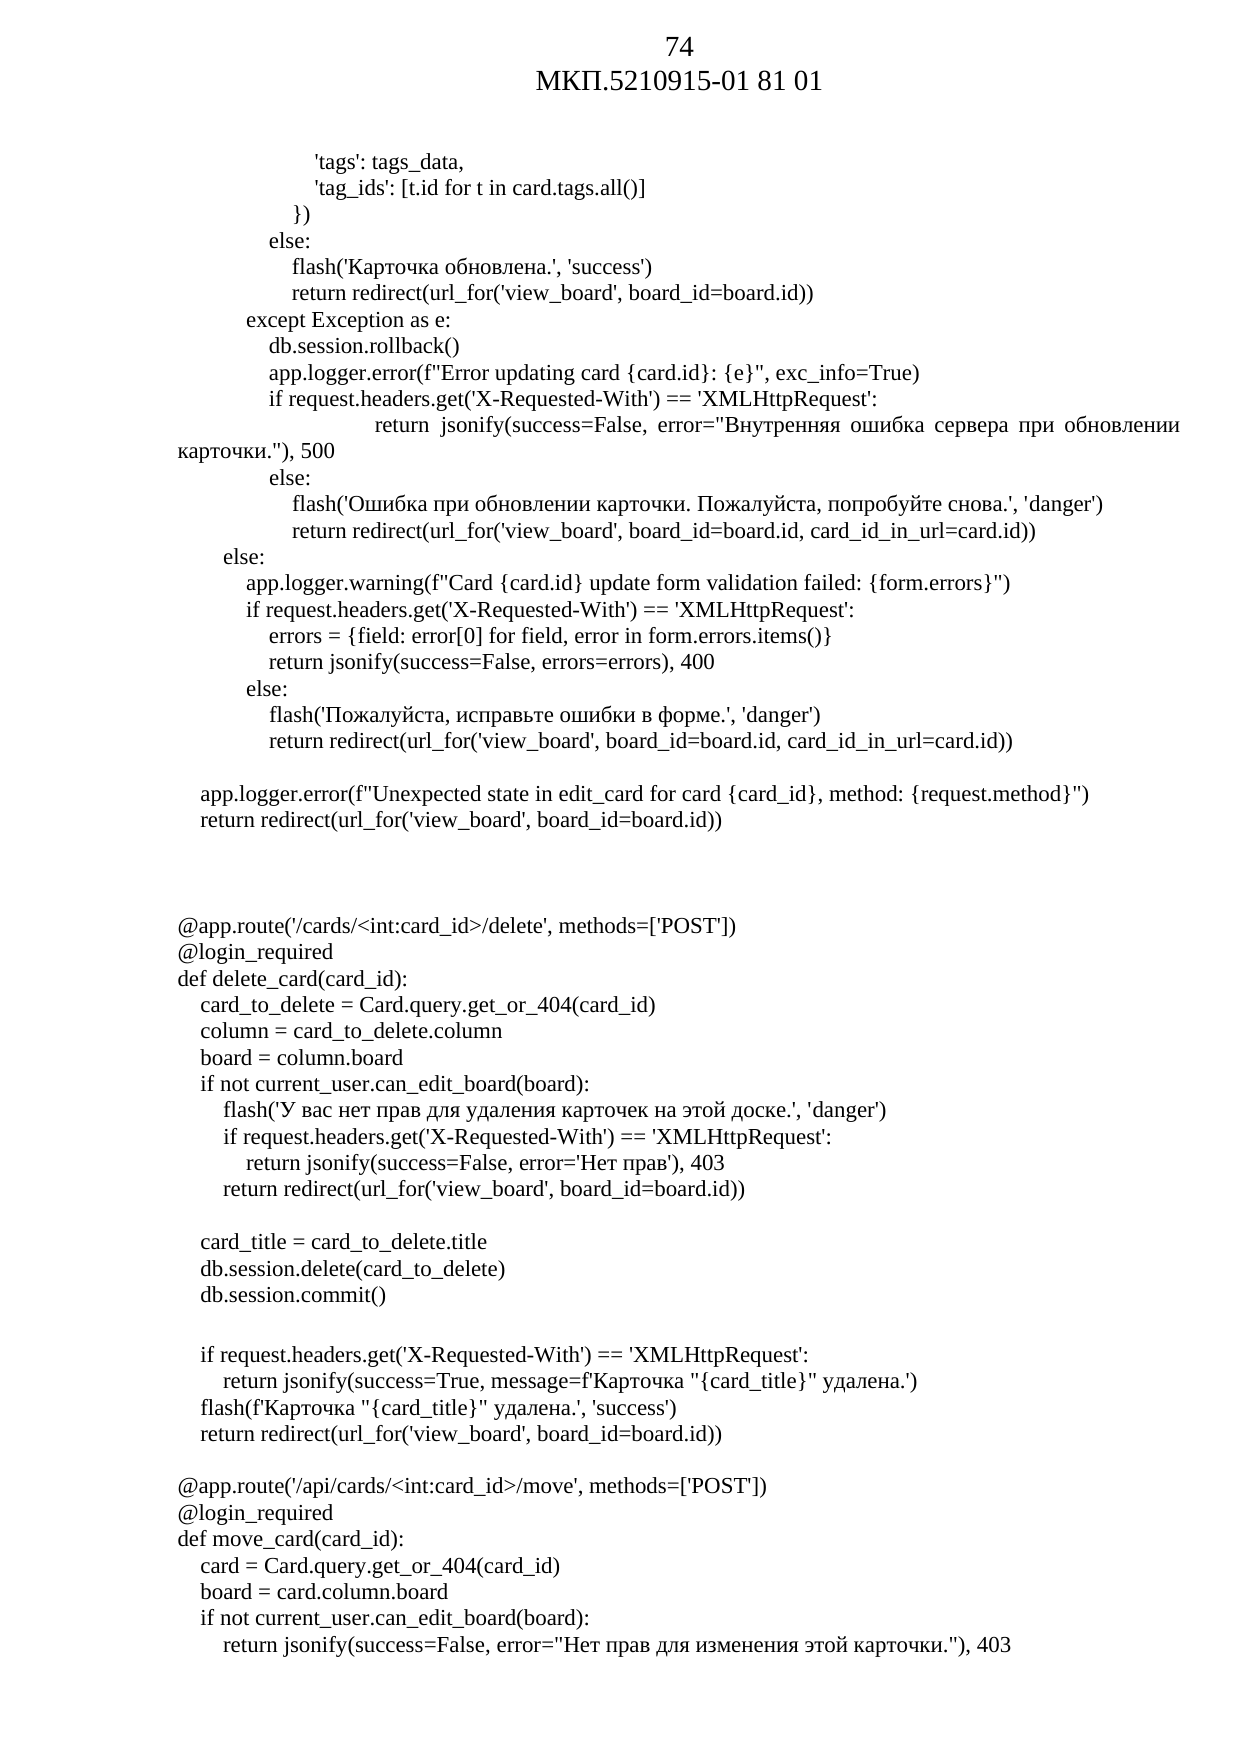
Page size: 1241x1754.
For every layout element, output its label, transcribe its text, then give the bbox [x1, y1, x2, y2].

text return jsonify(success=False, error="Внутренняя ошибка сервера при обновлении карточки."), 500 [177, 411, 1181, 464]
text return redirect(url_for('view_board', board_id=board.id)) [177, 807, 1181, 833]
text @app.route('/api/cards/<int:card_id>/move', methods=['POST']) [177, 1473, 1181, 1499]
text board = column.board [177, 1044, 1181, 1070]
text }) [177, 200, 1181, 227]
text return redirect(url_for('view_board', board_id=board.id, card_id_in_url=card.id)) [177, 517, 1181, 543]
text 'tags': tags_data, [177, 148, 1181, 174]
text flash('Пожалуйста, исправьте ошибки в форме.', 'danger') [177, 701, 1181, 727]
text def delete_card(card_id): [177, 965, 1181, 991]
text card = Card.query.get_or_404(card_id) [177, 1552, 1181, 1578]
text else: [177, 464, 1181, 490]
text column = card_to_delete.column [177, 1017, 1181, 1044]
text return redirect(url_for('view_board', board_id=board.id)) [177, 279, 1181, 306]
text db.session.rollback() [177, 332, 1181, 358]
text if request.headers.get('X-Requested-With') == 'XMLHttpRequest': [177, 1341, 1181, 1367]
text card_title = card_to_delete.title [177, 1228, 1181, 1254]
text app.logger.error(f"Unexpected state in edit_card for card {card_id}, method: {request.method}") [177, 780, 1181, 807]
text return redirect(url_for('view_board', board_id=board.id, card_id_in_url=card.id)) [177, 727, 1181, 754]
text if request.headers.get('X-Requested-With') == 'XMLHttpRequest': [177, 385, 1181, 411]
text flash('Ошибка при обновлении карточки. Пожалуйста, попробуйте снова.', 'danger') [177, 490, 1181, 517]
text db.session.delete(card_to_delete) [177, 1254, 1181, 1281]
text app.logger.error(f"Error updating card {card.id}: {e}", exc_info=True) [177, 358, 1181, 385]
text flash(f'Карточка "{card_title}" удалена.', 'success') [177, 1393, 1181, 1420]
text @login_required [177, 1499, 1181, 1525]
text def move_card(card_id): [177, 1525, 1181, 1552]
text db.session.commit() [177, 1281, 1181, 1307]
text else: [177, 675, 1181, 701]
text flash('У вас нет прав для удаления карточек на этой доске.', 'danger') [177, 1096, 1181, 1123]
text return redirect(url_for('view_board', board_id=board.id)) [177, 1176, 1181, 1202]
text if not current_user.can_edit_board(board): [177, 1070, 1181, 1096]
text 'tag_ids': [t.id for t in card.tags.all()] [177, 174, 1181, 200]
text return jsonify(success=False, error='Нет прав'), 403 [177, 1149, 1181, 1176]
text @app.route('/cards/<int:card_id>/delete', methods=['POST']) [177, 912, 1181, 938]
text flash('Карточка обновлена.', 'success') [177, 253, 1181, 279]
text app.logger.warning(f"Card {card.id} update form validation failed: {form.errors}") [177, 569, 1181, 596]
text if request.headers.get('X-Requested-With') == 'XMLHttpRequest': [177, 596, 1181, 622]
text else: [177, 543, 1181, 569]
text else: [177, 227, 1181, 253]
text errors = {field: error[0] for field, error in form.errors.items()} [177, 622, 1181, 648]
text if not current_user.can_edit_board(board): [177, 1604, 1181, 1631]
text return jsonify(success=False, error="Нет прав для изменения этой карточки."), 403 [177, 1631, 1181, 1657]
text @login_required [177, 938, 1181, 965]
text return jsonify(success=True, message=f'Карточка "{card_title}" удалена.') [177, 1367, 1181, 1393]
text if request.headers.get('X-Requested-With') == 'XMLHttpRequest': [177, 1123, 1181, 1149]
text except Exception as e: [177, 306, 1181, 332]
text card_to_delete = Card.query.get_or_404(card_id) [177, 991, 1181, 1017]
text return redirect(url_for('view_board', board_id=board.id)) [177, 1420, 1181, 1446]
text return jsonify(success=False, errors=errors), 400 [177, 648, 1181, 675]
text board = card.column.board [177, 1578, 1181, 1604]
